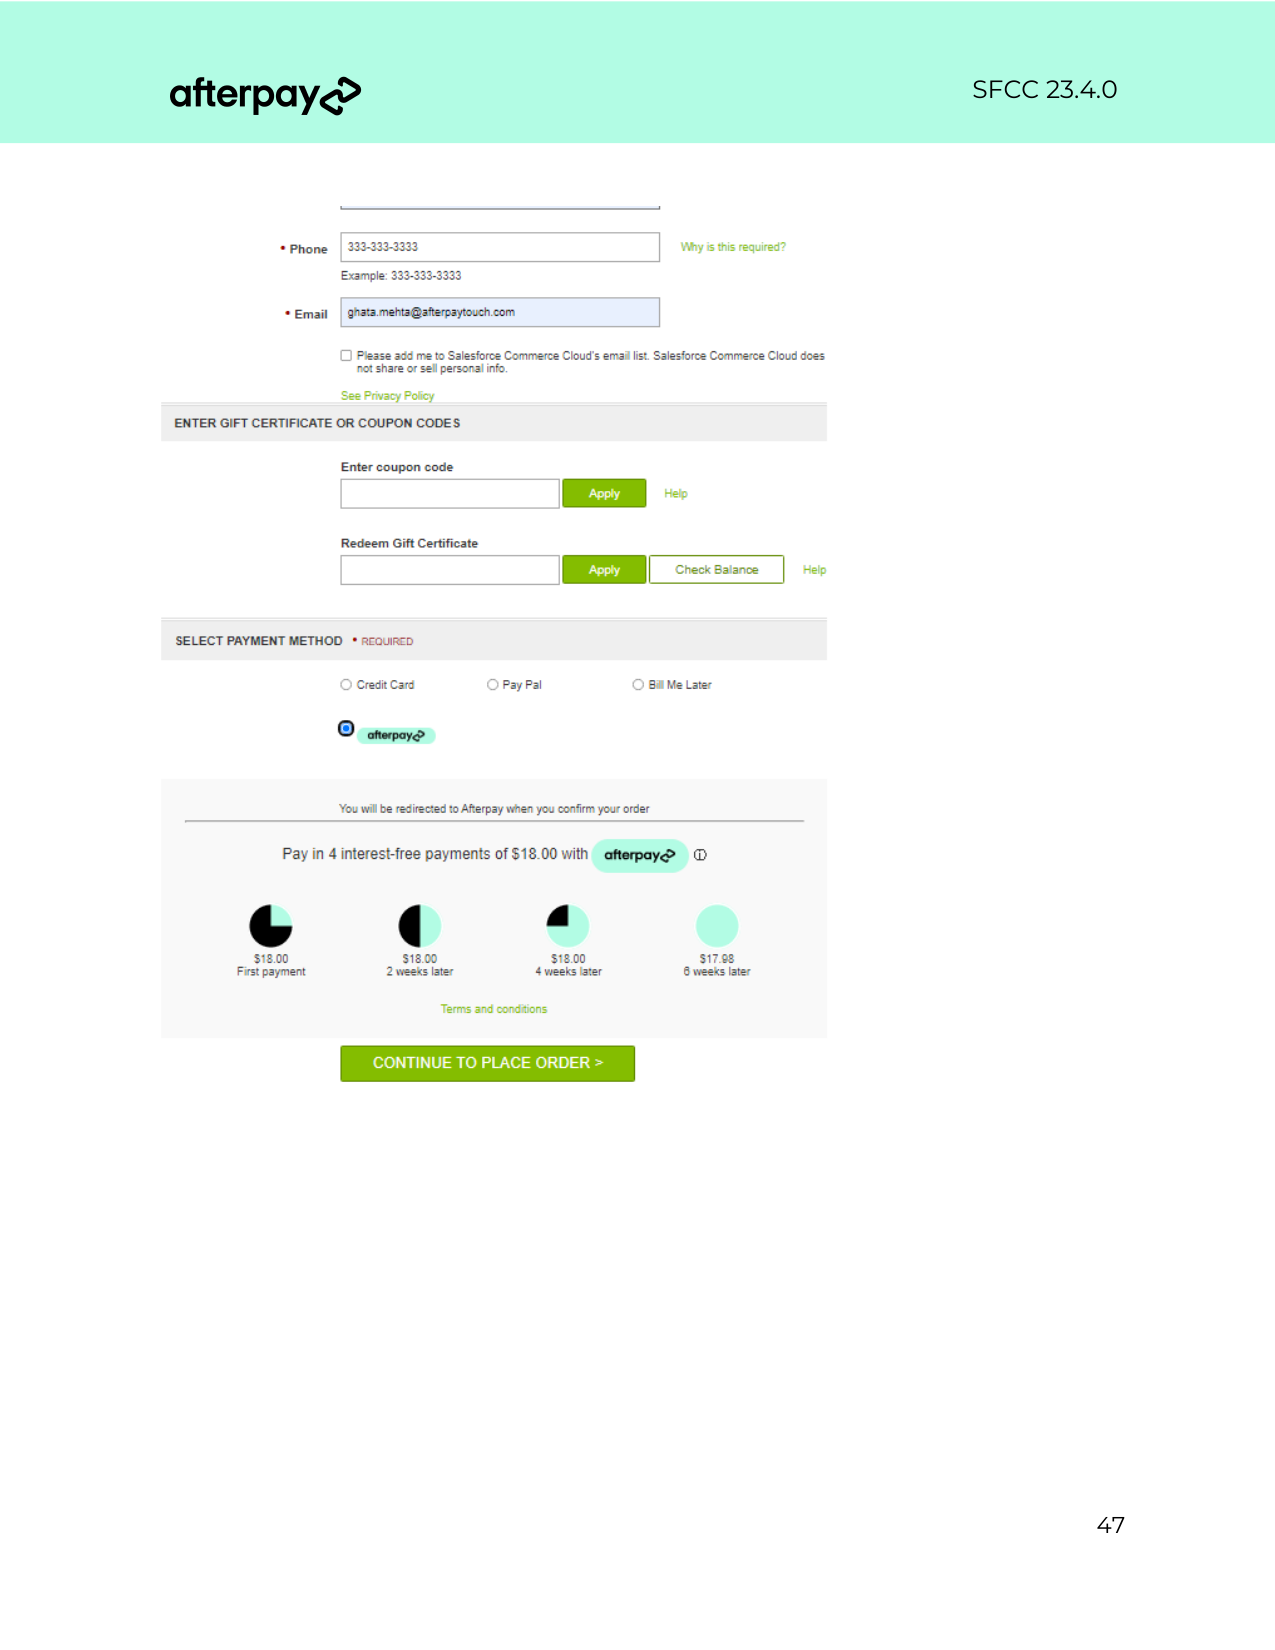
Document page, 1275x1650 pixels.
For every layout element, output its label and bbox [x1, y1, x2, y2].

picture [150, 206, 1043, 1112]
picture [134, 48, 397, 144]
